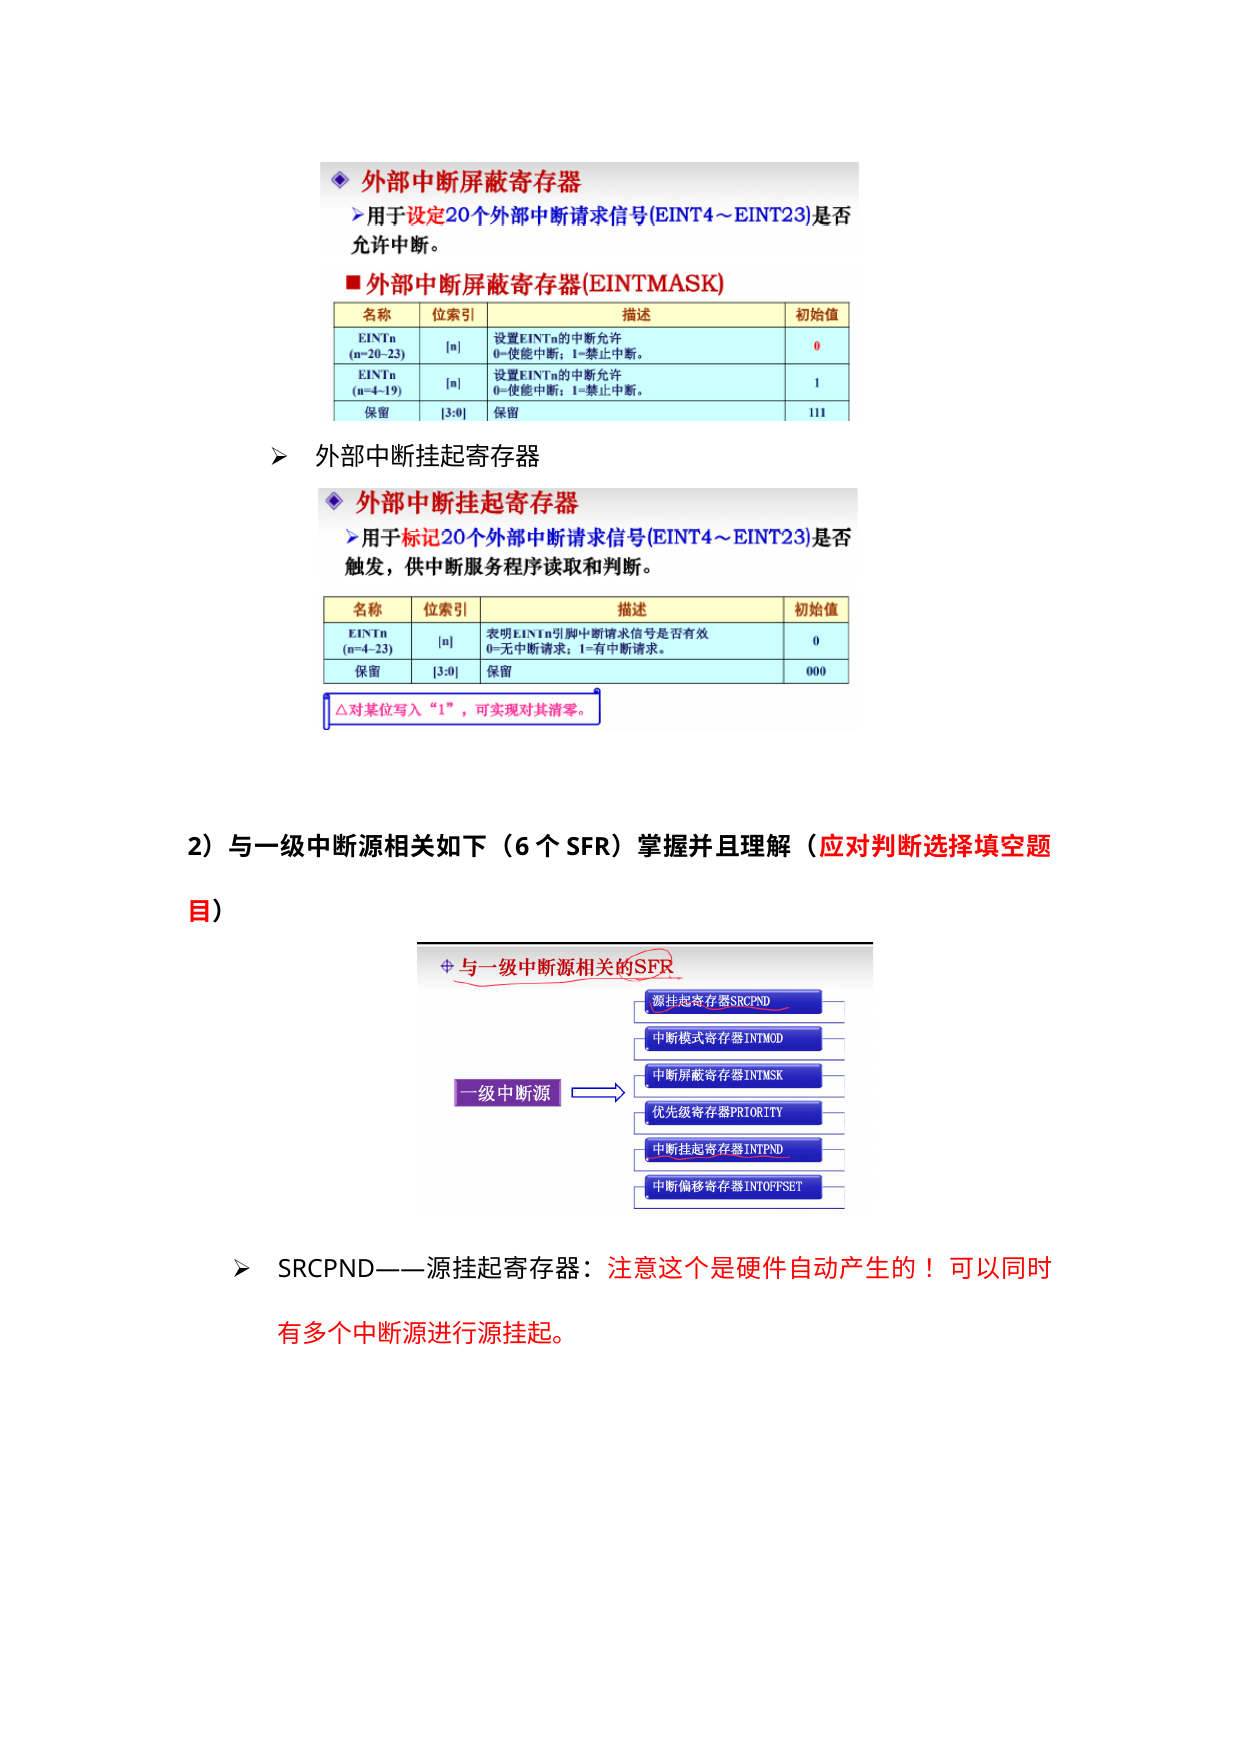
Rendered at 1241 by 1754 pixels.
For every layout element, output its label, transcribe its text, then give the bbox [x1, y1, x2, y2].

picture [417, 942, 874, 1214]
picture [315, 487, 865, 730]
list 外部中断挂起寄存器 [269, 422, 1053, 487]
picture [315, 162, 862, 421]
list SRCPND——源挂起寄存器：注意这个是硬件自动产生的 ！可以同时有多个中断源进行源挂起。 [232, 1234, 1053, 1364]
text 2）与一级中断源相关如下（6个SFR）掌握并且理解（应对判断选择填空题目） [187, 812, 1053, 942]
